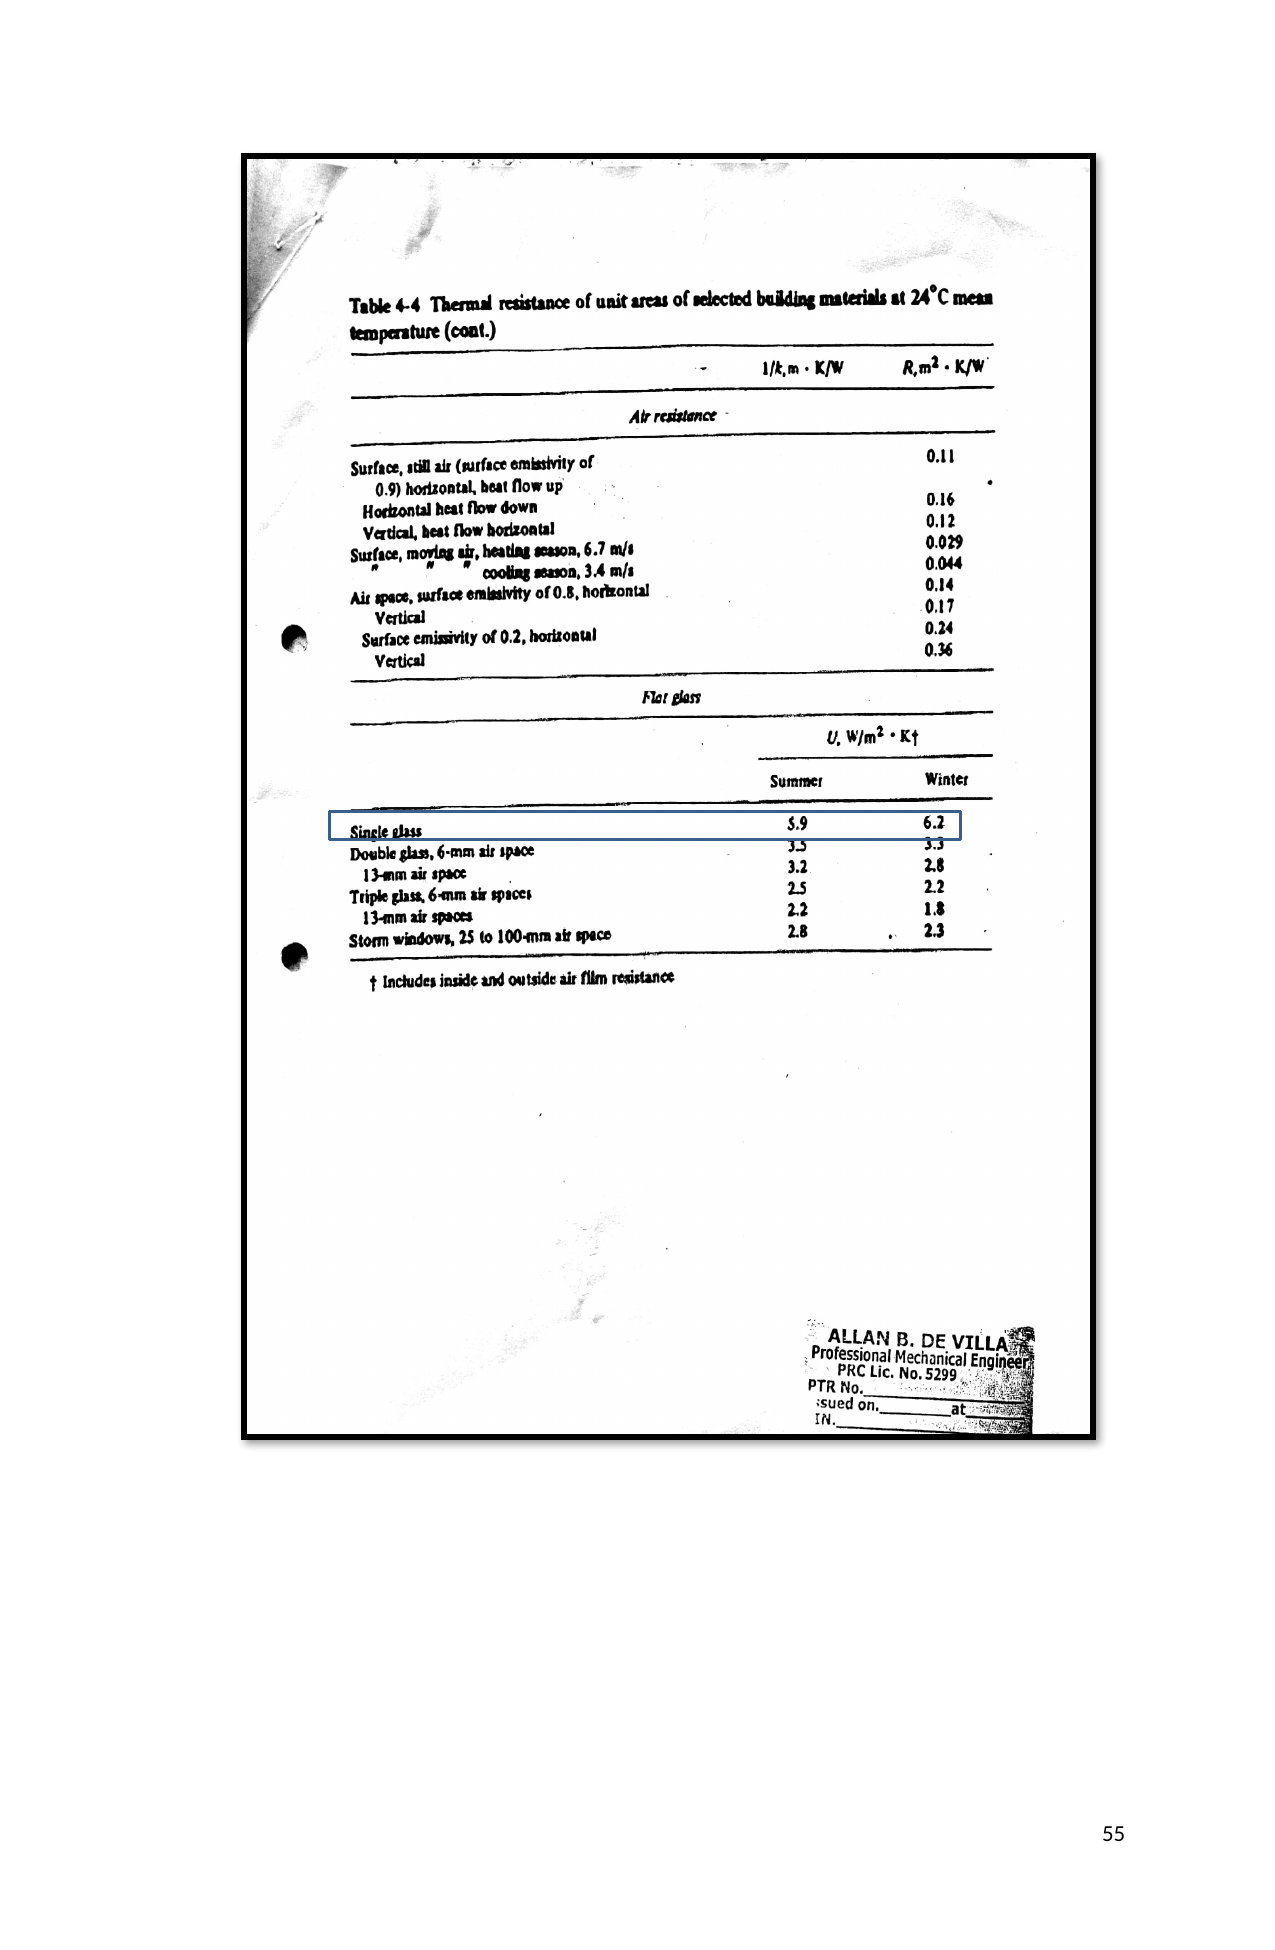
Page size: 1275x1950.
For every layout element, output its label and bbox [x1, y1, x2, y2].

picture [247, 159, 1090, 1434]
